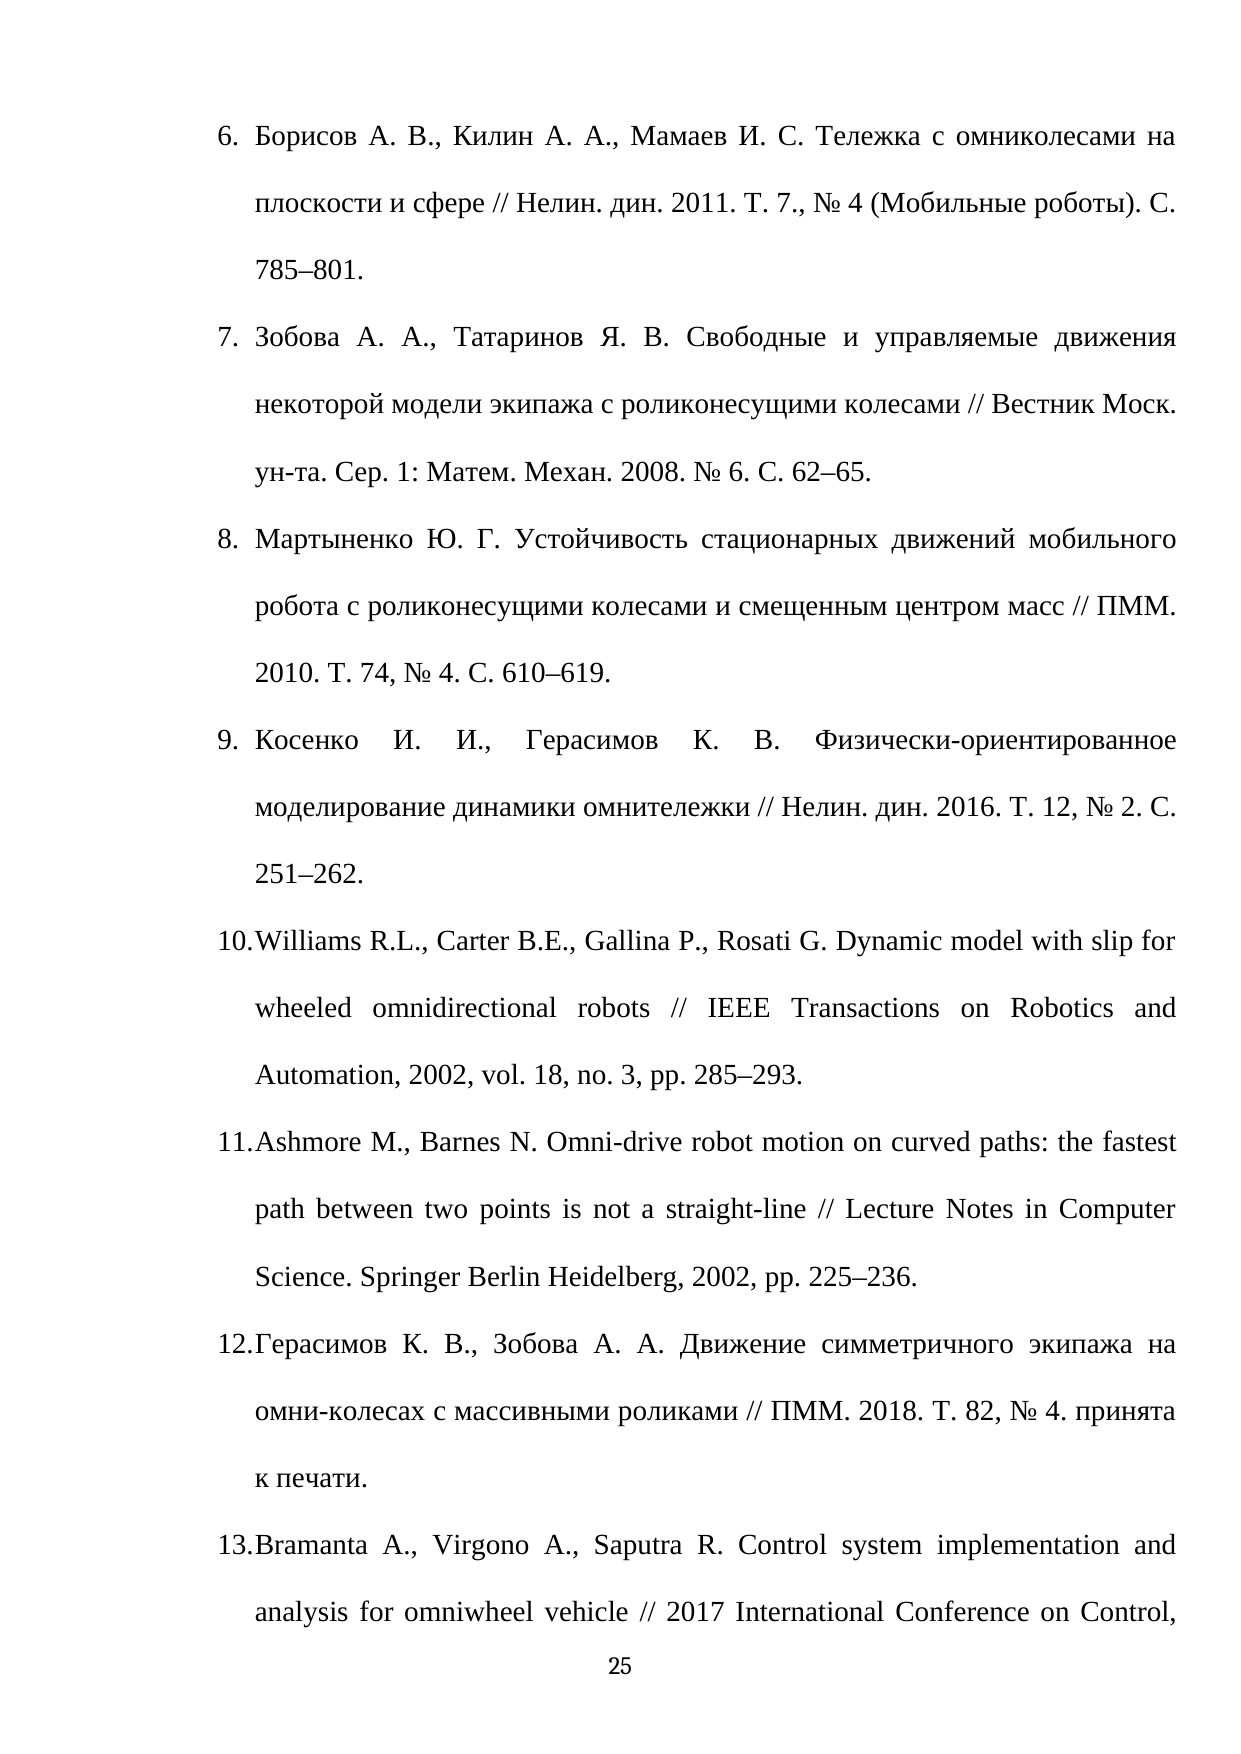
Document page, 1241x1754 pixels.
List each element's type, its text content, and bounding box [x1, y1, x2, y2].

list Косенко И. И., Герасимов К. В. Физически-ориентированное моделирование динамики омнитележки // Нелин. дин. 2016. Т. 12, № 2. С. 251–262. [217, 722, 1177, 890]
list Williams R.L., Carter B.E., Gallina P., Rosati G. Dynamic model with slip for wheeled omnidirectional robots // IEEE Transactions on Robotics and Automation, 2002, vol. 18, no. 3, pp. 285–293. [217, 923, 1177, 1091]
list Ashmore M., Barnes N. Omni-drive robot motion on curved paths: the fastest path between two points is not a straight-line // Lecture Notes in Computer Science. Springer Berlin Heidelberg, 2002, pp. 225–236. [217, 1124, 1177, 1292]
list Герасимов К. В., Зобова А. А. Движение симметричного экипажа на омни-колесах с массивными роликами // ПММ. 2018. Т. 82, № 4. принята к печати. [217, 1326, 1177, 1493]
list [217, 1527, 1177, 1628]
list Борисов А. В., Килин А. А., Мамаев И. С. Тележка с омниколесами на плоскости и сфере // Нелин. дин. 2011. Т. 7., № 4 (Мобильные роботы). С. 785–801. [217, 118, 1177, 286]
list Зобова А. А., Татаринов Я. В. Свободные и управляемые движения некоторой модели экипажа с роликонесущими колесами // Вестник Моск. ун-та. Сер. 1: Матем. Механ. 2008. № 6. С. 62–65. [217, 319, 1177, 487]
list Мартыненко Ю. Г. Устойчивость стационарных движений мобильного робота с роликонесущими колесами и смещенным центром маcc // ПММ. 2010. Т. 74, № 4. С. 610–619. [217, 521, 1177, 688]
